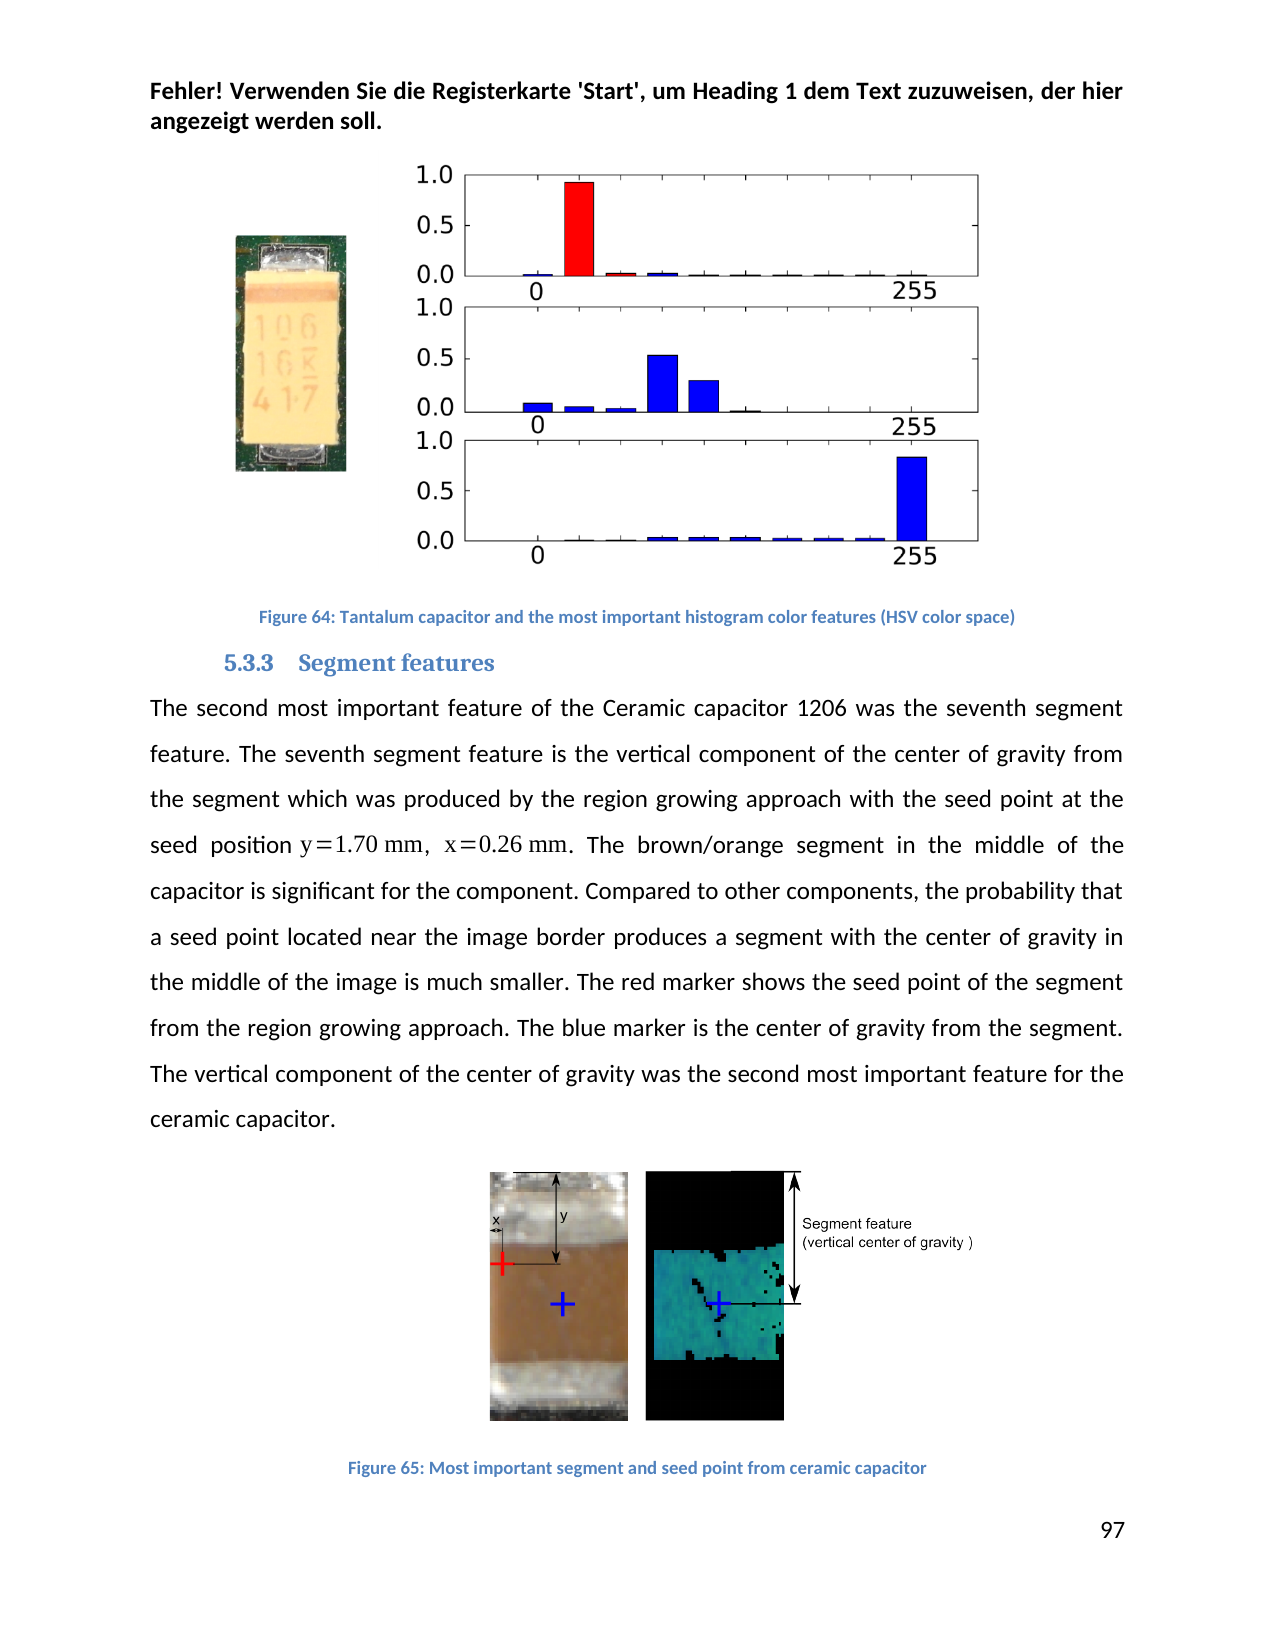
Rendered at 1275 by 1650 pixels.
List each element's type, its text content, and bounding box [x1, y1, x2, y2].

picture [235, 150, 1040, 569]
subtitle Segment features [224, 649, 1125, 678]
text The second most important feature of the Ceramic capacitor 1206 was the seventh segment feature. The seventh segment feature is the vertical component of the center of gravity from the segment which was produced by the region growing approach with the seed point at the seed position, . The brown/orange segment in the middle of the capacitor is significant for the component. Compared to other components, the probability that a seed point located near the image border produces a segment with the center of gravity in the middle of the image is much smaller. The red marker shows the seed point of the segment from the region growing approach. The blue marker is the center of gravity from the segment. The vertical component of the center of gravity was the second most important feature for the ceramic capacitor. [150, 692, 1125, 1134]
picture [489, 1170, 972, 1421]
